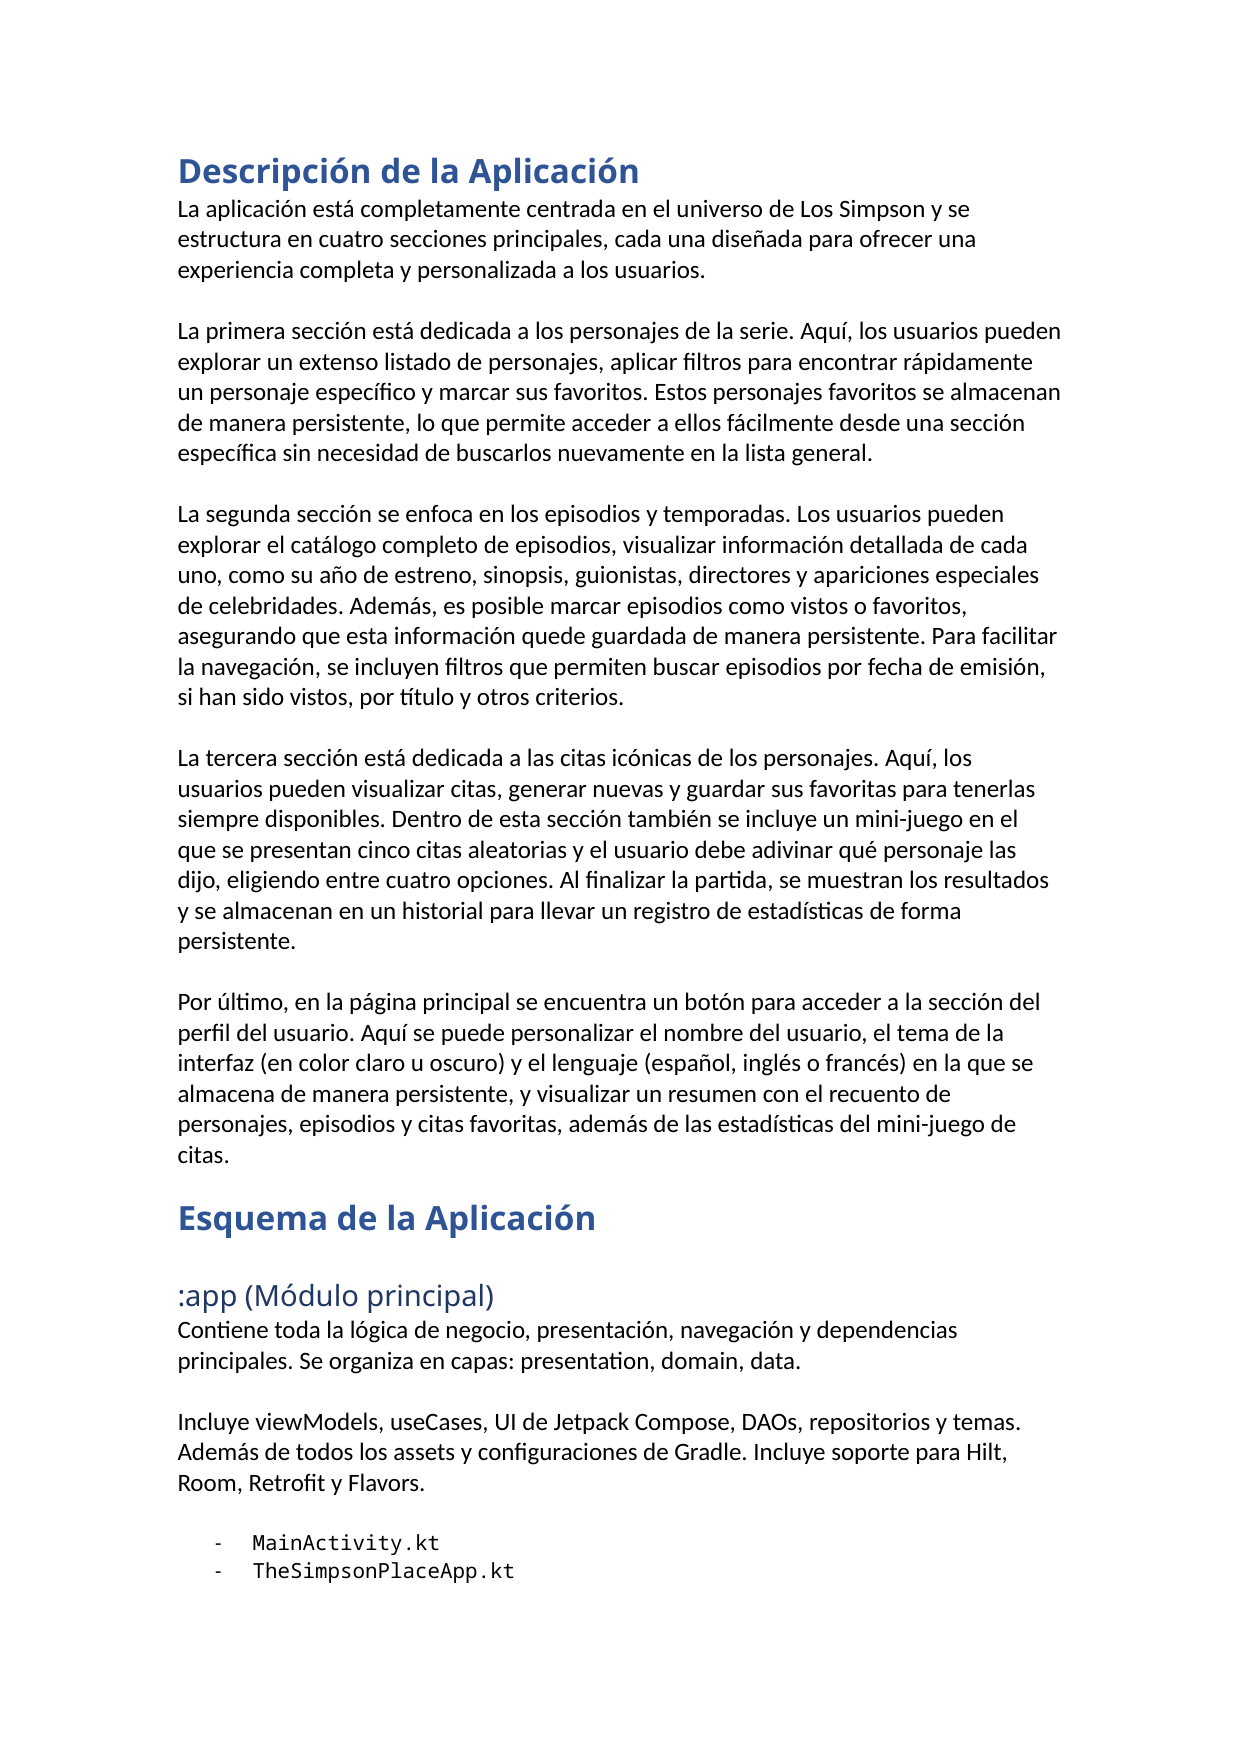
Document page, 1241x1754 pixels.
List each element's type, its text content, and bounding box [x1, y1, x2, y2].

text La segunda sección se enfoca en los episodios y temporadas. Los usuarios pueden explorar el catálogo completo de episodios, visualizar información detallada de cada uno, como su año de estreno, sinopsis, guionistas, directores y apariciones especiales de celebridades. Además, es posible marcar episodios como vistos o favoritos, asegurando que esta información quede guardada de manera persistente. Para facilitar la navegación, se incluyen filtros que permiten buscar episodios por fecha de emisión, si han sido vistos, por título y otros criterios. [177, 498, 1063, 712]
list TheSimpsonPlaceApp.kt [215, 1557, 1063, 1585]
text Por último, en la página principal se encuentra un botón para acceder a la sección del perfil del usuario. Aquí se puede personalizar el nombre del usuario, el tema de la interfaz (en color claro u oscuro) y el lenguaje (español, inglés o francés) en la que se almacena de manera persistente, y visualizar un resumen con el recuento de personajes, episodios y citas favoritas, además de las estadísticas del mini-juego de citas. [177, 987, 1063, 1170]
text La primera sección está dedicada a los personajes de la serie. Aquí, los usuarios pueden explorar un extenso listado de personajes, aplicar filtros para encontrar rápidamente un personaje específico y marcar sus favoritos. Estos personajes favoritos se almacenan de manera persistente, lo que permite acceder a ellos fácilmente desde una sección específica sin necesidad de buscarlos nuevamente en la lista general. [177, 315, 1063, 468]
list MainActivity.kt [215, 1528, 1063, 1557]
text La tercera sección está dedicada a las citas icónicas de los personajes. Aquí, los usuarios pueden visualizar citas, generar nuevas y guardar sus favoritas para tenerlas siempre disponibles. Dentro de esta sección también se incluye un mini-juego en el que se presentan cinco citas aleatorias y el usuario debe adivinar qué personaje las dijo, eligiendo entre cuatro opciones. Al finalizar la partida, se muestran los resultados y se almacenan en un historial para llevar un registro de estadísticas de forma persistente. [177, 742, 1063, 956]
subtitle Descripción de la Aplicación [177, 148, 1063, 193]
subtitle Esquema de la Aplicación [177, 1195, 1063, 1240]
text La aplicación está completamente centrada en el universo de Los Simpson y se estructura en cuatro secciones principales, cada una diseñada para ofrecer una experiencia completa y personalizada a los usuarios. [177, 193, 1063, 284]
subtitle :app (Módulo principal) [177, 1275, 1063, 1314]
text Además de todos los assets y configuraciones de Gradle. Incluye soporte para Hilt, Room, Retrofit y Flavors. [177, 1437, 1063, 1498]
text Incluye viewModels, useCases, UI de Jetpack Compose, DAOs, repositorios y temas. [177, 1406, 1063, 1437]
text Contiene toda la lógica de negocio, presentación, navegación y dependencias principales. Se organiza en capas: presentation, domain, data. [177, 1314, 1063, 1376]
